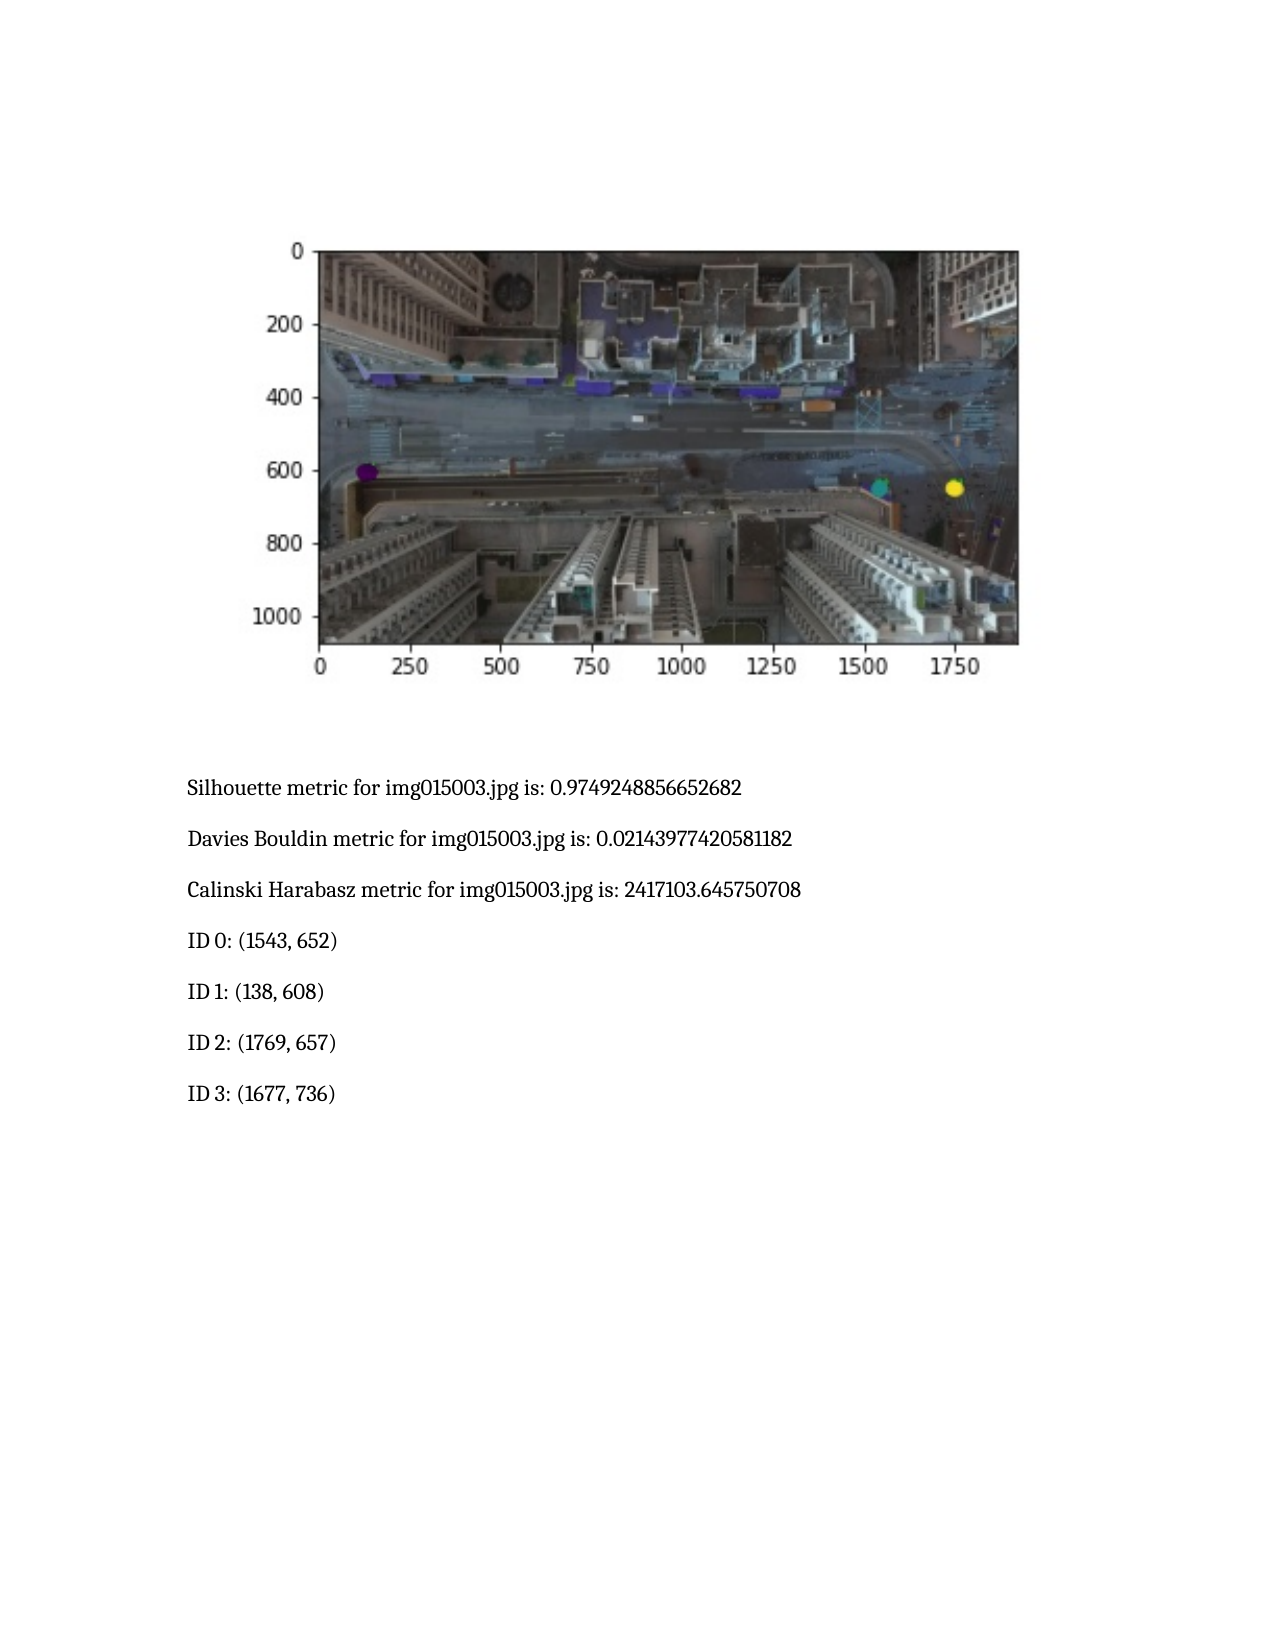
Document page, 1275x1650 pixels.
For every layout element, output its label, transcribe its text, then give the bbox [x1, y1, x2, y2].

text ID 1: (138, 608) [187, 979, 1087, 1005]
text Silhouette metric for img015003.jpg is: 0.9749248856652682 [187, 775, 1087, 801]
text Calinski Harabasz metric for img015003.jpg is: 2417103.645750708 [187, 877, 1087, 903]
picture [206, 150, 1107, 750]
text Davies Bouldin metric for img015003.jpg is: 0.02143977420581182 [187, 826, 1087, 852]
text ID 2: (1769, 657) [187, 1030, 1087, 1056]
text ID 0: (1543, 652) [187, 928, 1087, 954]
text ID 3: (1677, 736) [187, 1081, 1087, 1107]
